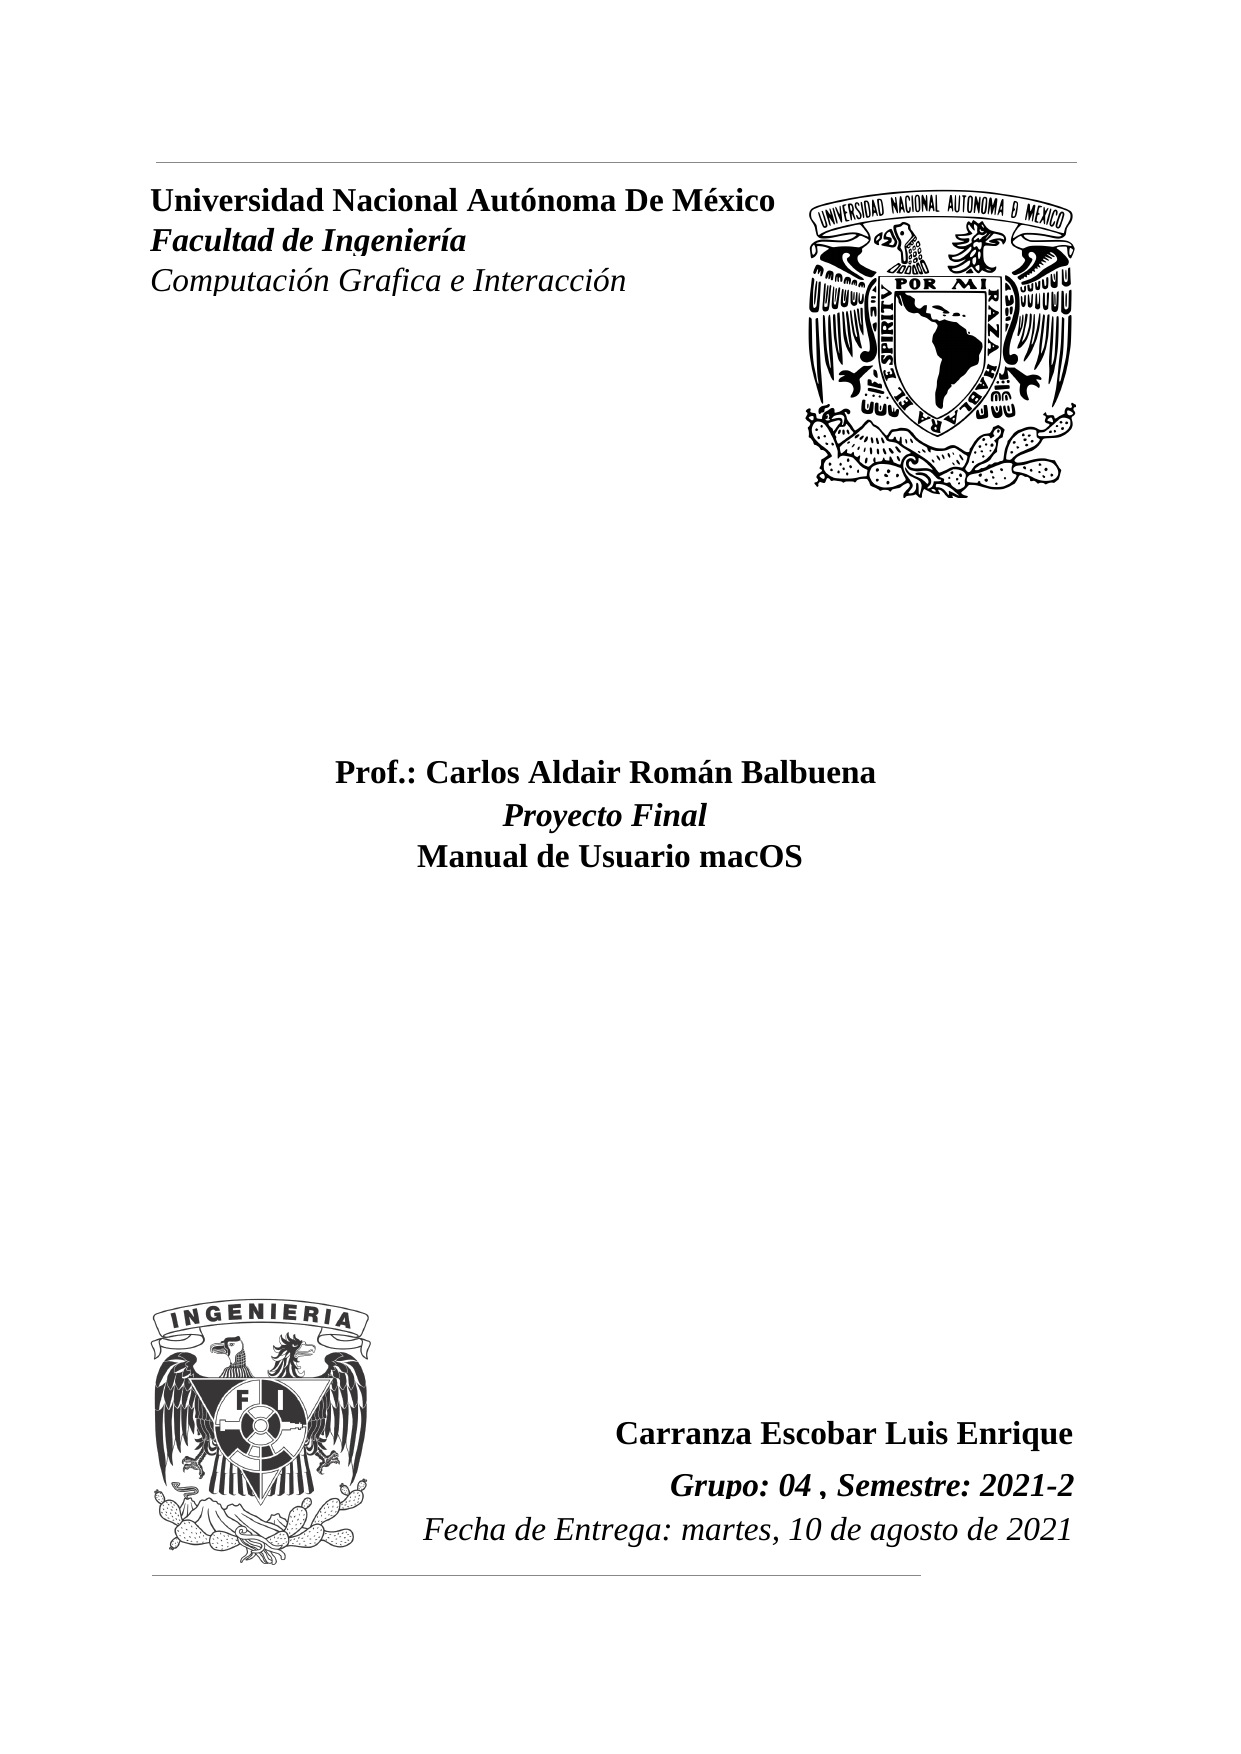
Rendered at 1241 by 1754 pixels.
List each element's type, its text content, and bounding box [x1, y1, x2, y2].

text Manual de Usuario macOS [150, 837, 1070, 875]
text Prof.: Carlos Aldair Román Balbuena [150, 753, 1061, 791]
picture [150, 1298, 371, 1565]
text Proyecto Final [150, 795, 1059, 833]
picture [804, 189, 1076, 498]
